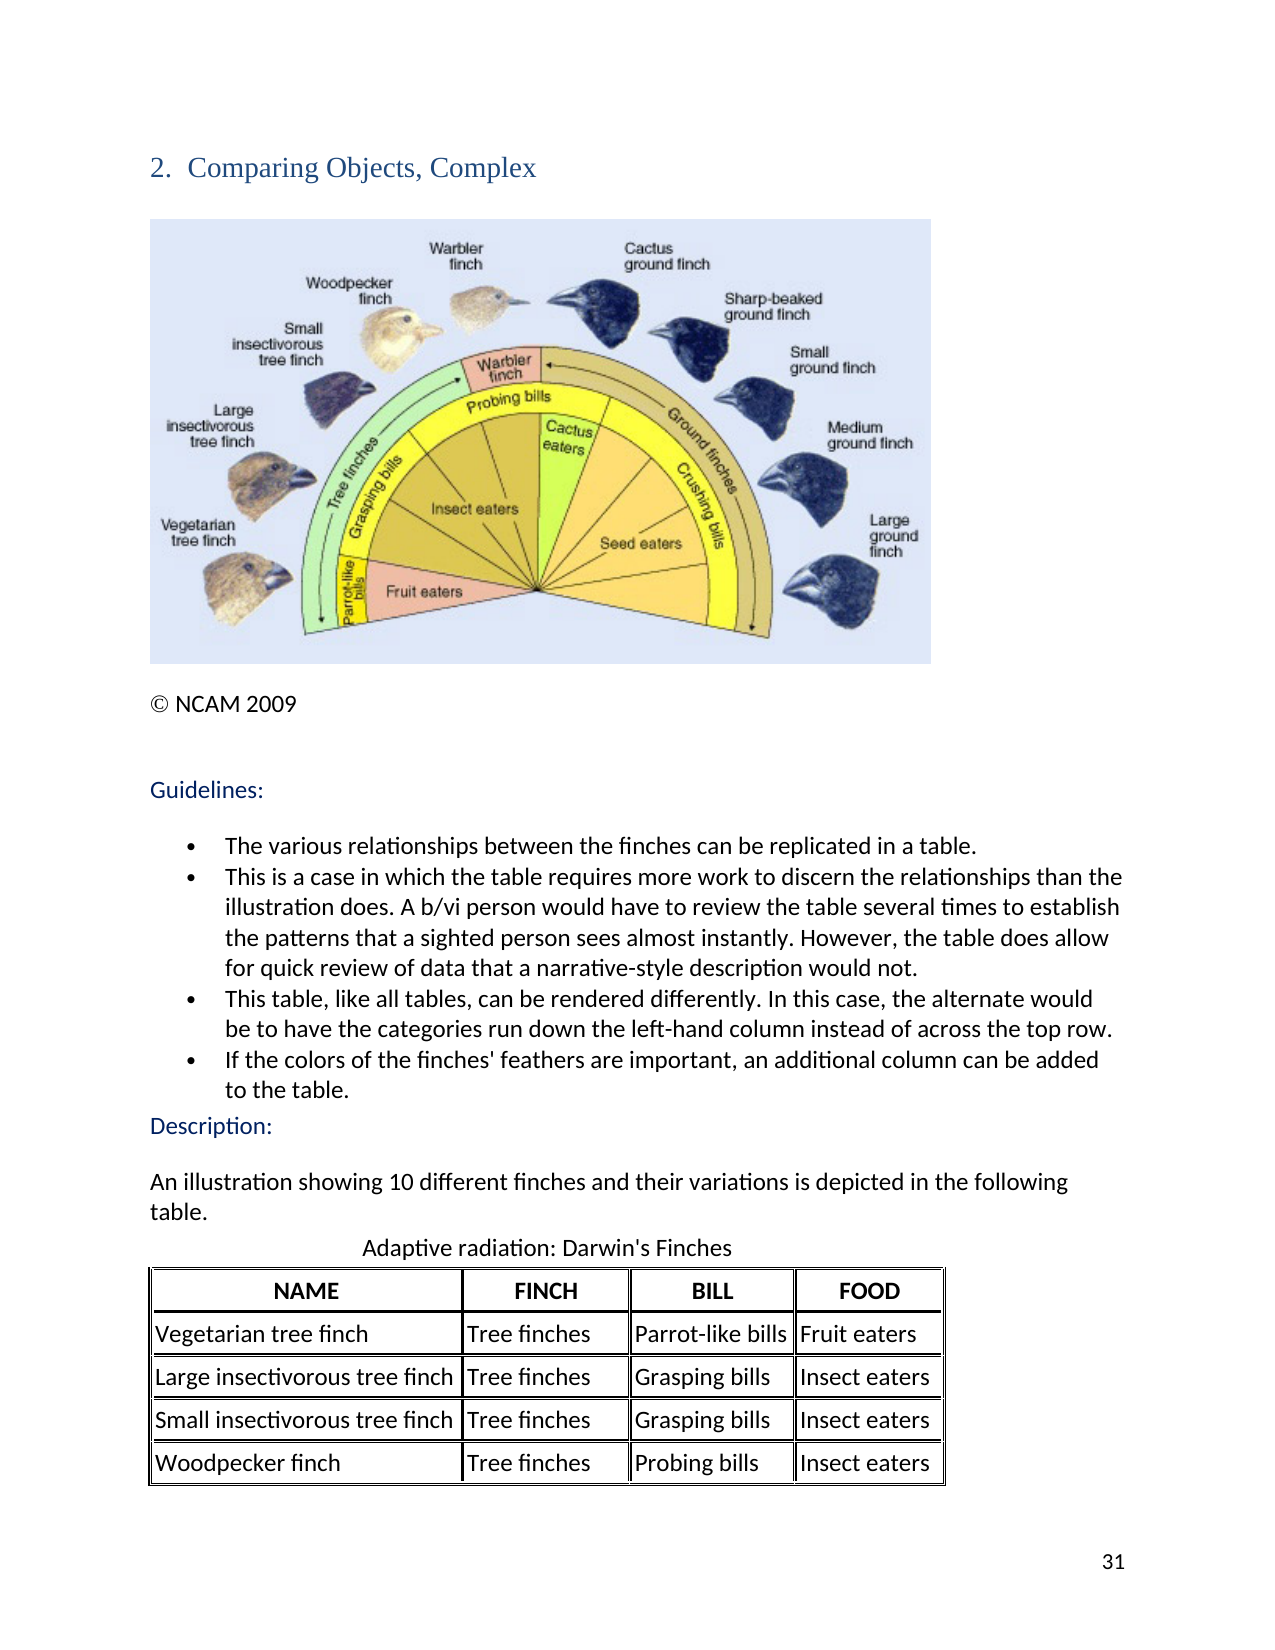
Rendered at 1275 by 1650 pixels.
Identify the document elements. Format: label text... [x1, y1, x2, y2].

table_cell Tree finches [464, 1313, 628, 1353]
table_cell Woodpecker finch [152, 1439, 462, 1482]
table_cell FOOD [795, 1267, 944, 1310]
table_cell Insect eaters [797, 1353, 943, 1396]
table_cell FINCH [464, 1270, 628, 1310]
table_cell Tree finches [462, 1439, 630, 1482]
table_cell Tree finches [464, 1400, 628, 1439]
picture [150, 219, 931, 664]
table_cell Parrot-like bills [632, 1313, 793, 1353]
table_cell Vegetarian tree finch [152, 1310, 461, 1353]
table_cell Insect eaters [797, 1396, 943, 1439]
list This is a case in which the table requires more work to discern the relationships than the illustration does. A b/vi person would have to review the table several times to establish the patterns that a sighted person sees almost instantly. However, the table does allow for quick review of data that a narrative-style description would not. [187, 861, 1125, 983]
table_cell Large insectivorous tree finch [152, 1353, 461, 1396]
table_cell Probing bills [630, 1439, 795, 1482]
subtitle Comparing Objects, Complex [150, 150, 1125, 183]
table_cell NAME [150, 1267, 462, 1310]
table_cell Grasping bills [632, 1357, 793, 1396]
table_cell BILL [632, 1270, 793, 1310]
list This table, like all tables, can be rendered differently. In this case, the alternate would be to have the categories run down the left-hand column instead of across the top row. [187, 983, 1125, 1044]
table_cell Insect eaters [795, 1439, 943, 1482]
table_cell Grasping bills [632, 1400, 793, 1439]
table_cell Fruit eaters [797, 1310, 943, 1353]
list If the colors of the finches' feathers are important, an additional column can be added to the table. [187, 1044, 1125, 1105]
list The various relationships between the finches can be replicated in a table. [187, 830, 1125, 861]
table_header Adaptive radiation: Darwin's Finches [150, 1227, 944, 1267]
text An illustration showing 10 different finches and their variations is depicted in the following table. [150, 1166, 1125, 1227]
table_cell Small insectivorous tree finch [152, 1396, 461, 1439]
text Guidelines: [150, 774, 1125, 805]
text © NCAM 2009 [150, 688, 1125, 719]
table_cell Tree finches [464, 1357, 628, 1396]
text Description: [150, 1110, 1125, 1141]
